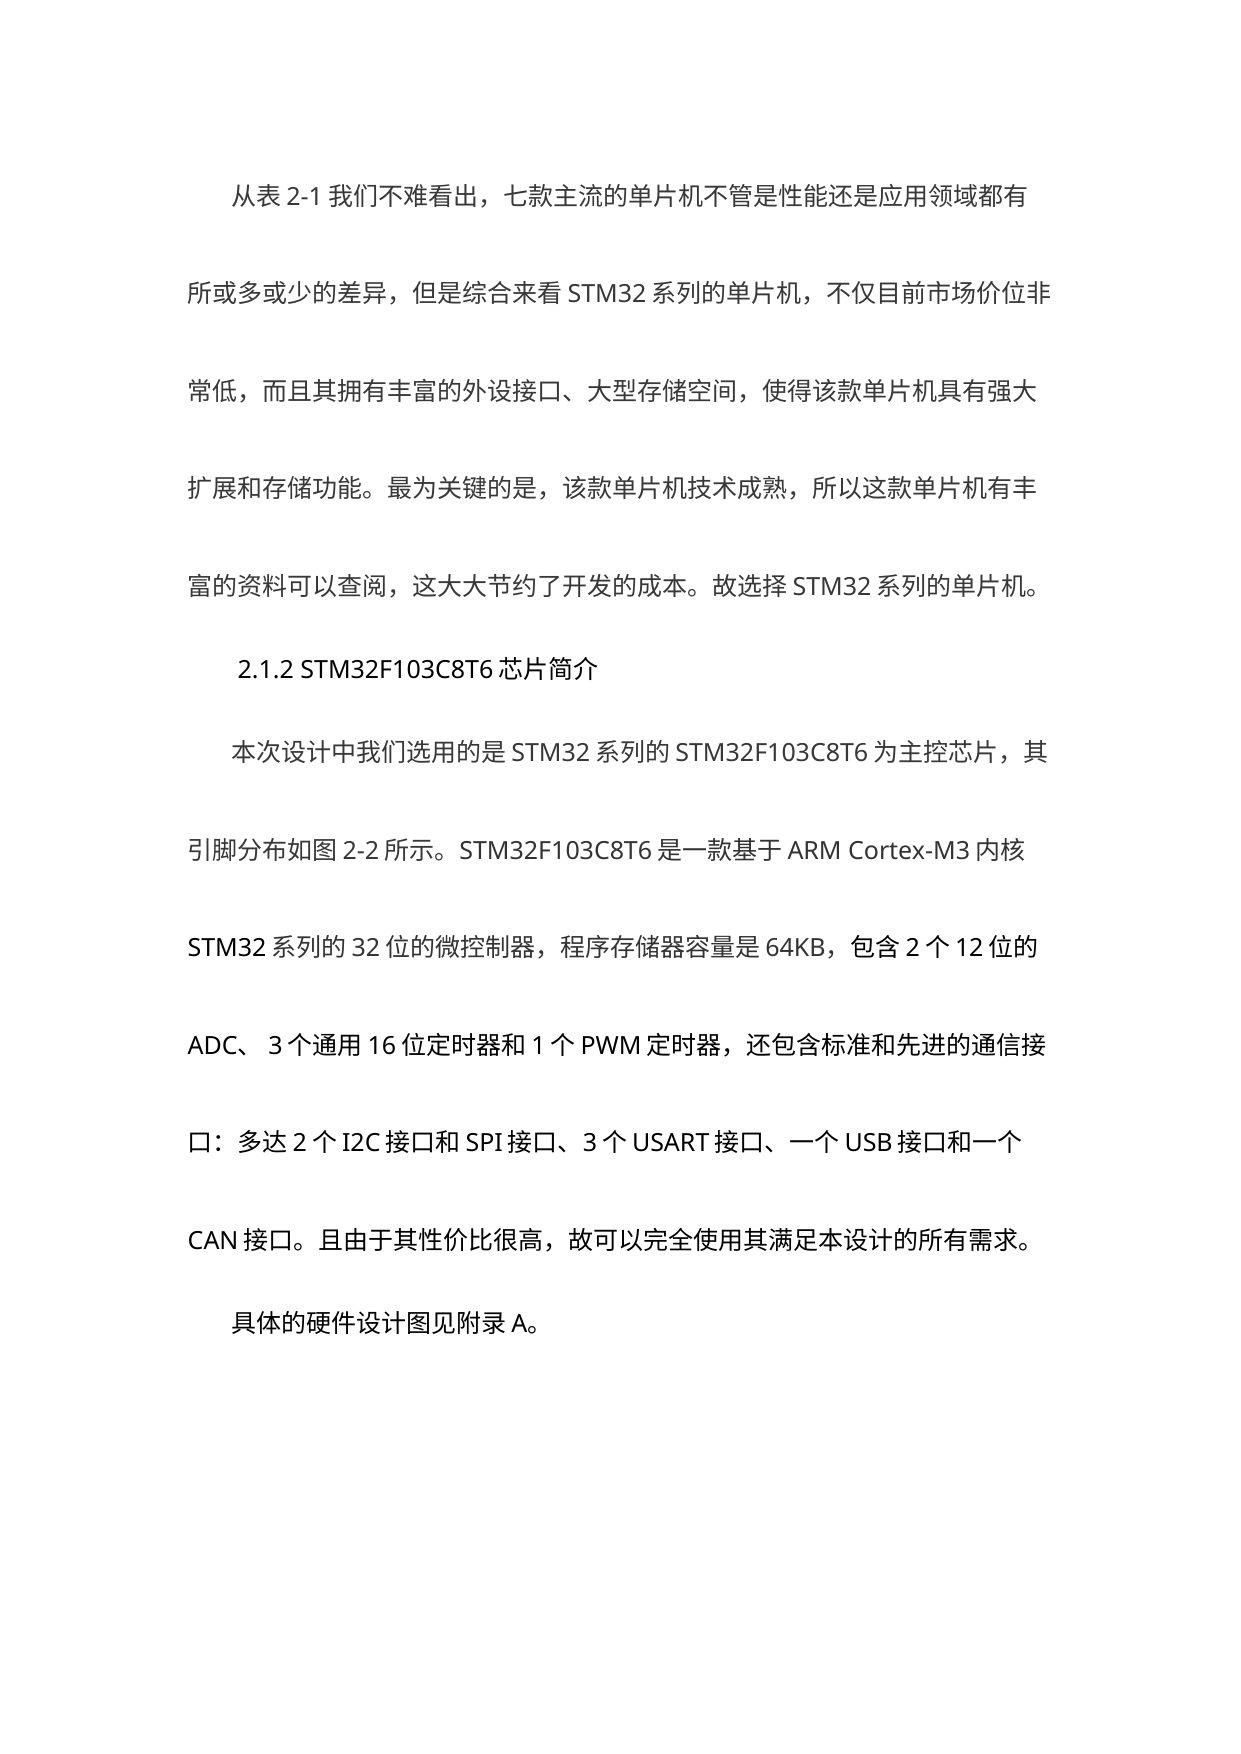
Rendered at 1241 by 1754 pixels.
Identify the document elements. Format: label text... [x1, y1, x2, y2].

text 2.1.2 STM32F103C8T6芯片简介 [187, 635, 1053, 700]
text 本次设计中我们选用的是STM32系列的STM32F103C8T6为主控芯片，其引脚分布如图2-2所示。STM32F103C8T6是一款基于ARM Cortex-M3内核STM32系列的32位的微控制器，程序存储器容量是64KB，包含2个12位的ADC、 3个通用16位定时器和1个PWM定时器，还包含标准和先进的通信接口：多达2个I2C接口和SPI接口、3个USART接口、一个USB接口和一个CAN接口。且由于其性价比很高，故可以完全使用其满足本设计的所有需求。 [187, 718, 1053, 1271]
text 从表2-1我们不难看出，七款主流的单片机不管是性能还是应用领域都有所或多或少的差异，但是综合来看STM32系列的单片机，不仅目前市场价位非常低，而且其拥有丰富的外设接口、大型存储空间，使得该款单片机具有强大扩展和存储功能。最为关键的是，该款单片机技术成熟，所以这款单片机有丰富的资料可以查阅，这大大节约了开发的成本。故选择STM32系列的单片机。 [187, 162, 1053, 617]
text 具体的硬件设计图见附录A。 [187, 1289, 1053, 1354]
